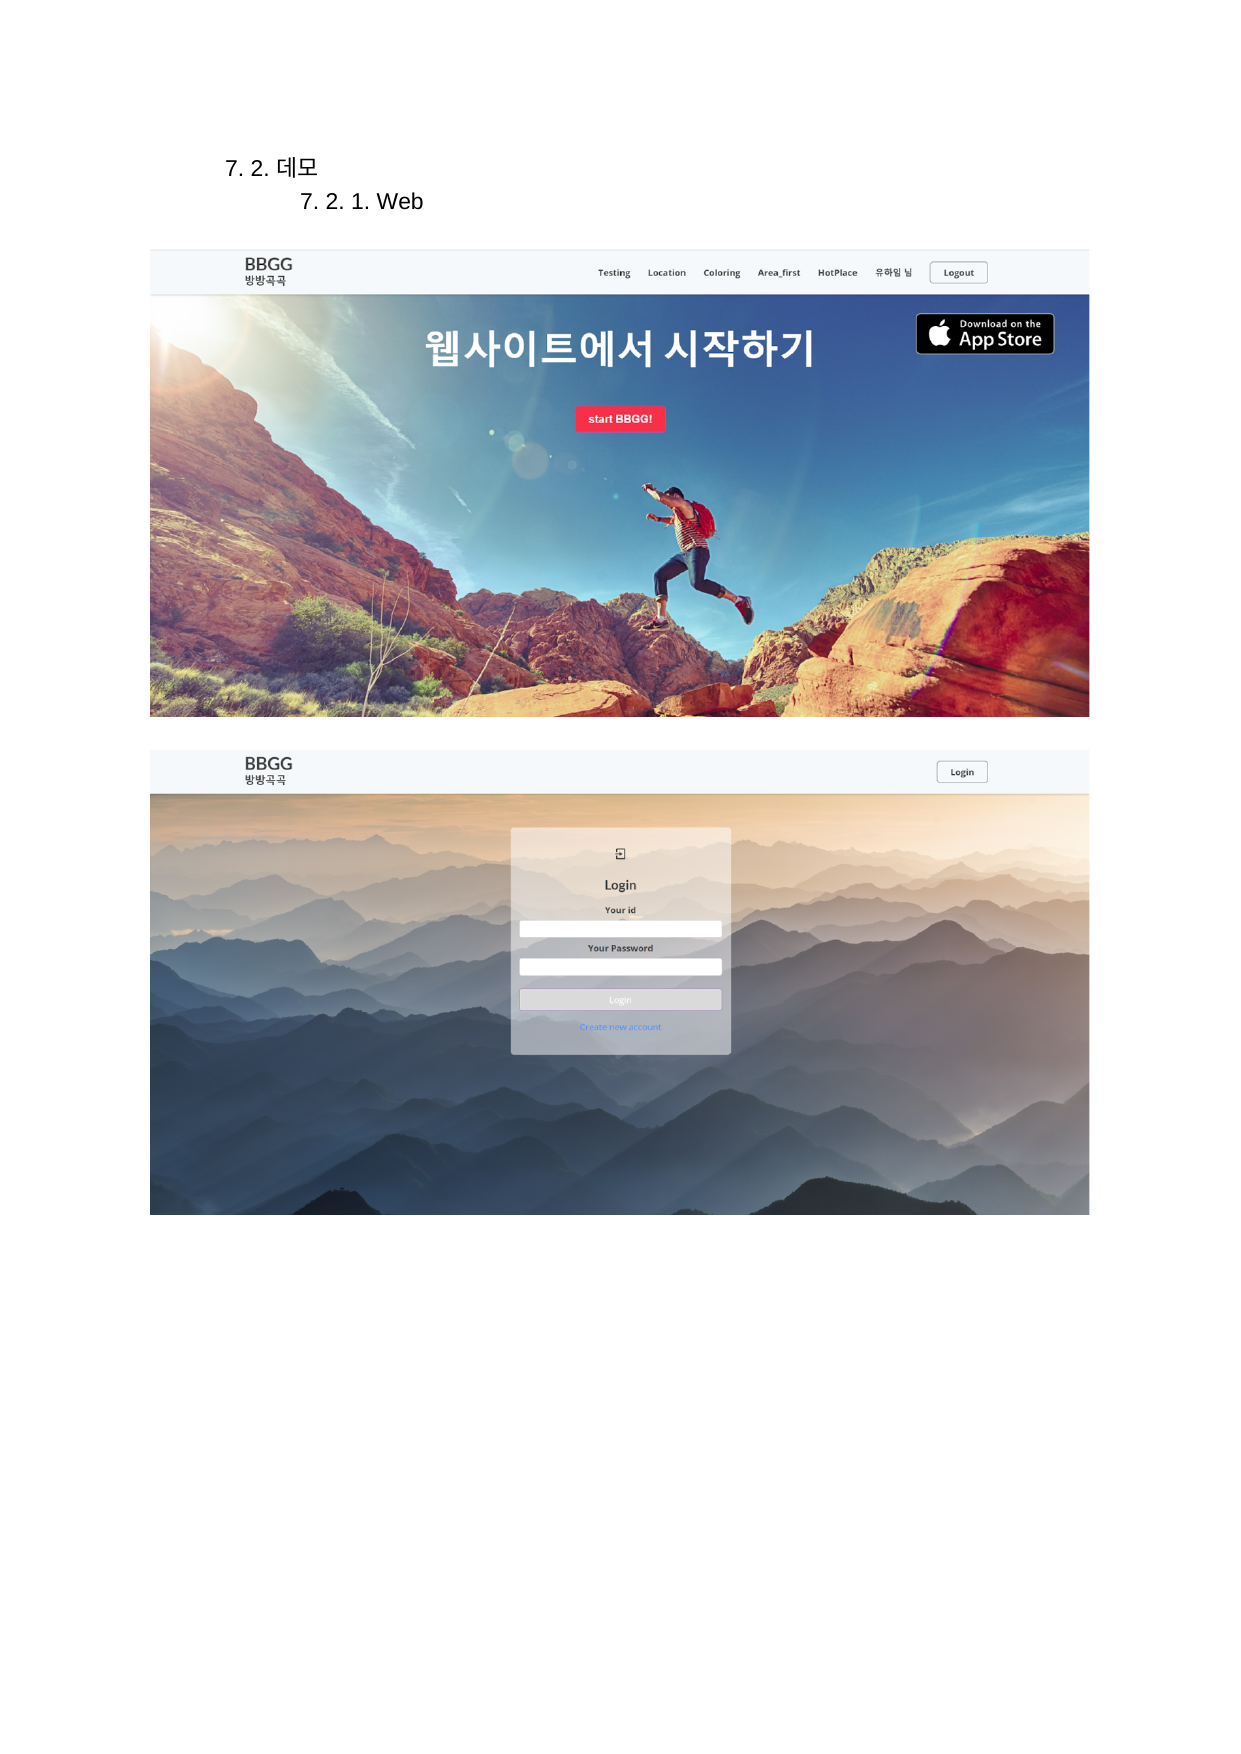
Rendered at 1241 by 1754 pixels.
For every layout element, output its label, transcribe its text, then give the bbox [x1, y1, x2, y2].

picture [150, 750, 1090, 1215]
picture [150, 248, 1090, 717]
text 7. 2. 1. Web [150, 188, 1090, 214]
